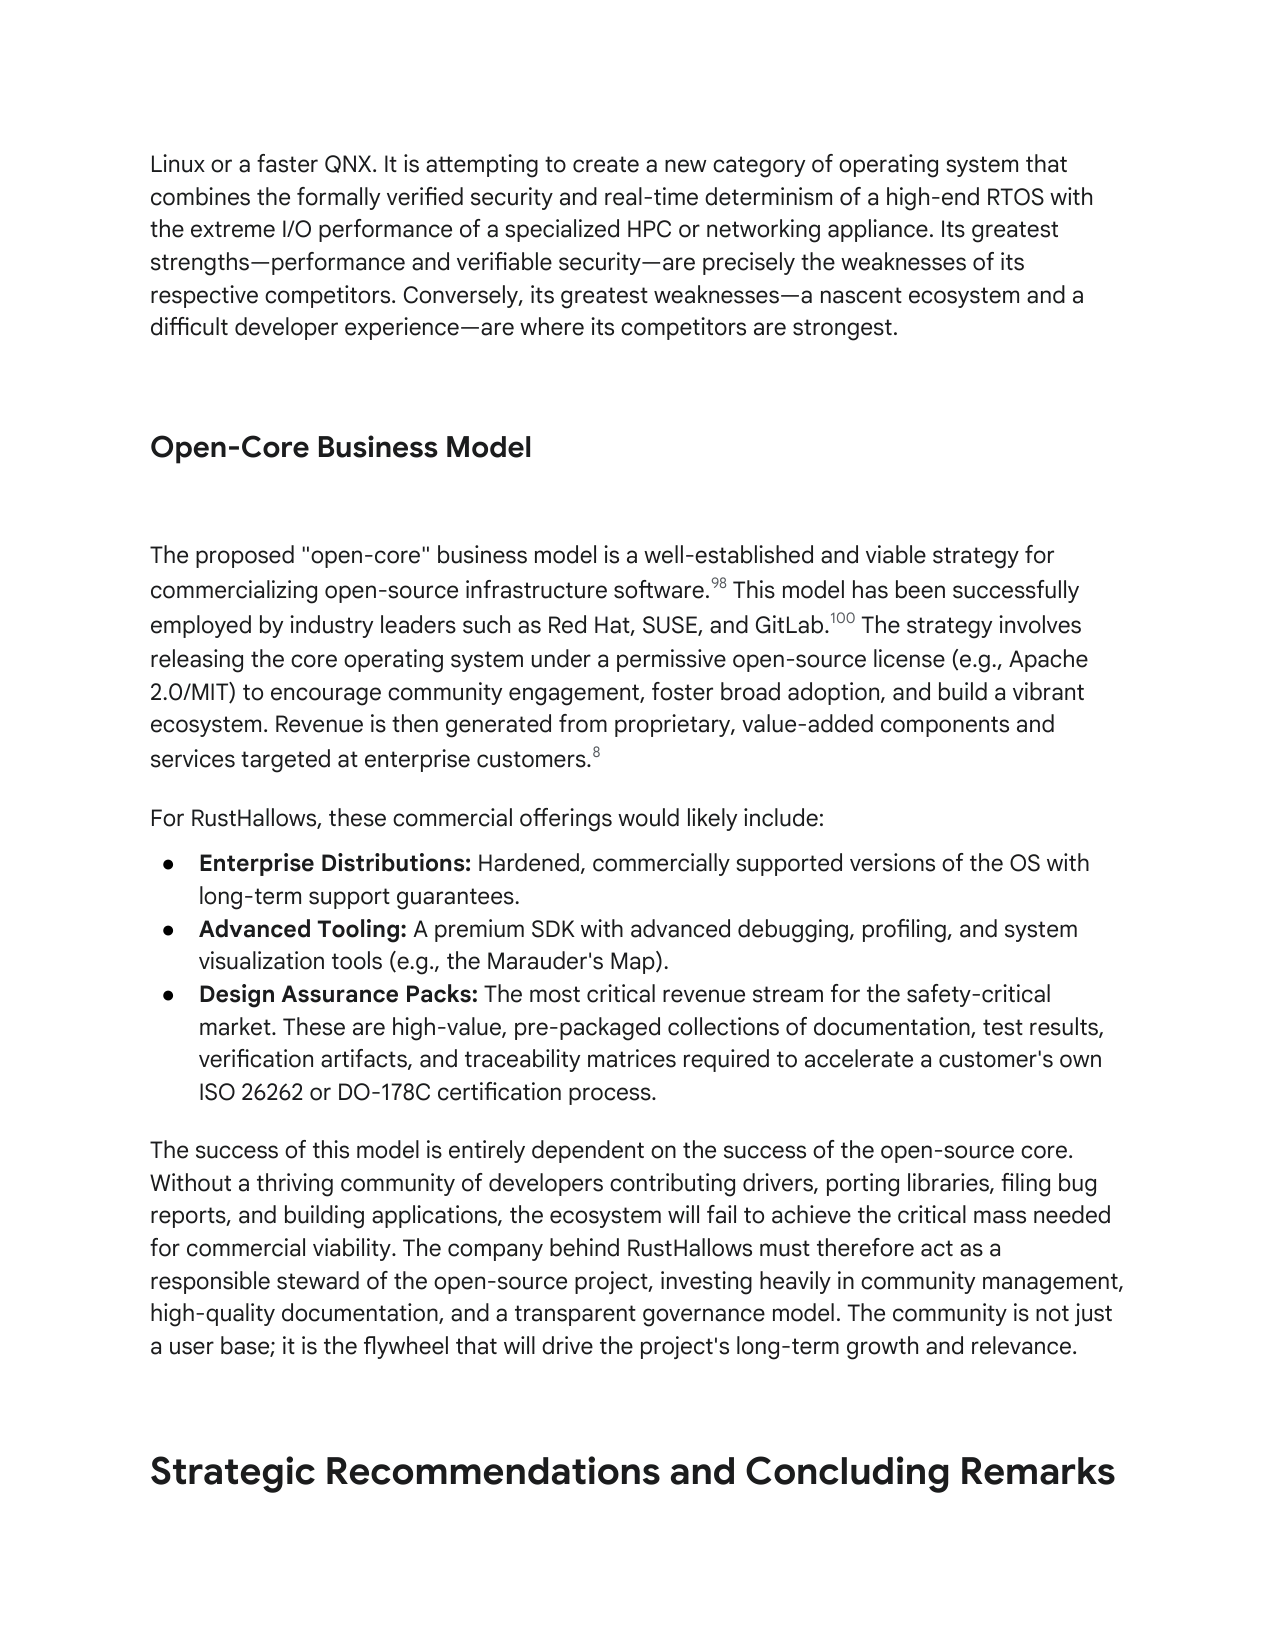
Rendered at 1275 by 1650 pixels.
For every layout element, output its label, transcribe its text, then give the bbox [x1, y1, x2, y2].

text The proposed "open-core" business model is a well-established and viable strategy for commercializing open-source infrastructure software.98 This model has been successfully employed by industry leaders such as Red Hat, SUSE, and GitLab.100 The strategy involves releasing the core operating system under a permissive open-source license (e.g., Apache 2.0/MIT) to encourage community engagement, foster broad adoption, and build a vibrant ecosystem. Revenue is then generated from proprietary, value-added components and services targeted at enterprise customers.8 [150, 541, 1125, 775]
subtitle Strategic Recommendations and Concluding Remarks [150, 1448, 1125, 1495]
list Enterprise Distributions: Hardened, commercially supported versions of the OS with long-term support guarantees. [161, 849, 1125, 911]
list Design Assurance Packs: The most critical revenue stream for the safety-critical market. These are high-value, pre-packaged collections of documentation, test results, verification artifacts, and traceability matrices required to accelerate a customer's own ISO 26262 or DO-178C certification process. [161, 980, 1125, 1107]
list Advanced Tooling: A premium SDK with advanced debugging, profiling, and system visualization tools (e.g., the Marauder's Map). [161, 915, 1125, 976]
text For RustHallows, these commercial offerings would likely include: [150, 804, 1125, 833]
subtitle Open-Core Business Model [150, 429, 1125, 466]
text The success of this model is entirely dependent on the success of the open-source core. Without a thriving community of developers contributing drivers, porting libraries, filing bug reports, and building applications, the ecosystem will fail to achieve the critical mass needed for commercial viability. The company behind RustHallows must therefore act as a responsible steward of the open-source project, investing heavily in community management, high-quality documentation, and a transparent governance model. The community is not just a user base; it is the flywheel that will drive the project's long-term growth and relevance. [150, 1136, 1125, 1361]
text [150, 150, 1125, 342]
